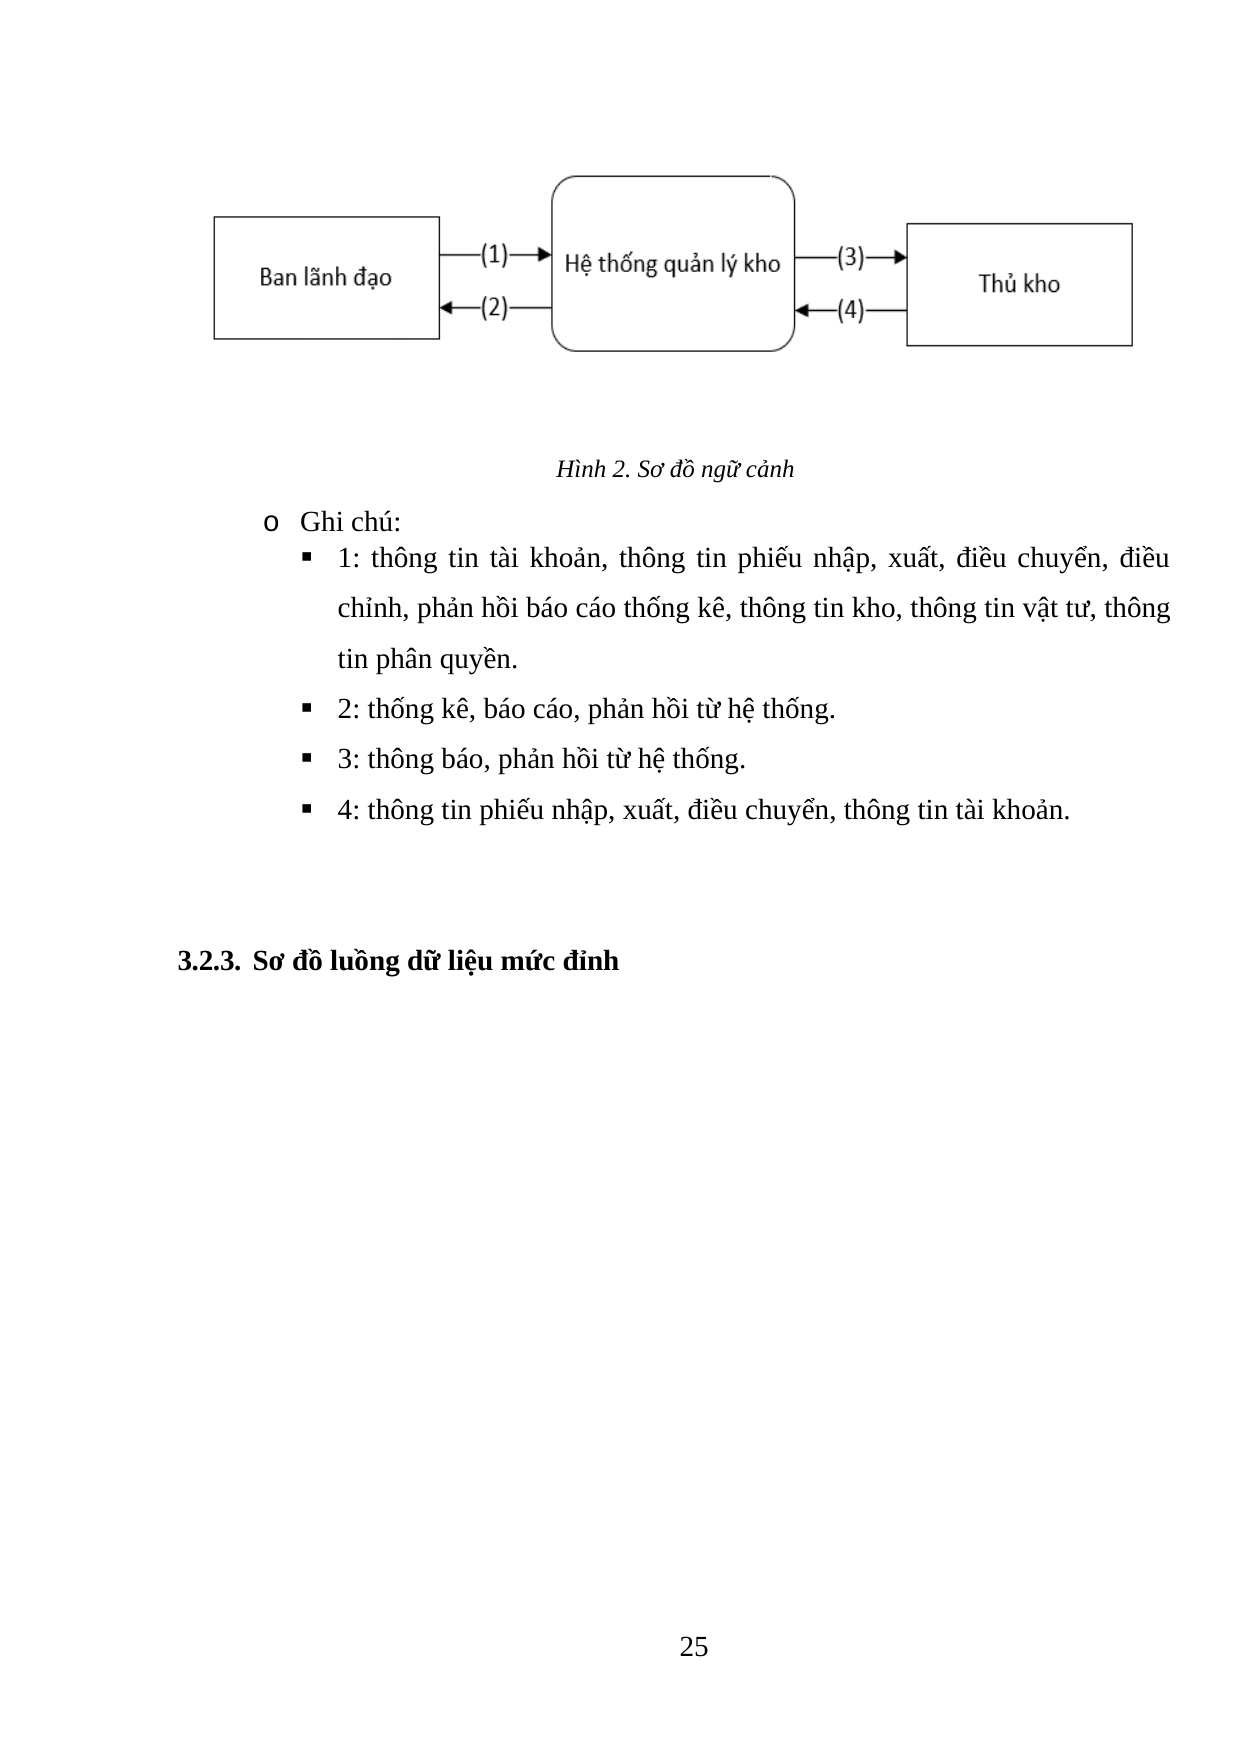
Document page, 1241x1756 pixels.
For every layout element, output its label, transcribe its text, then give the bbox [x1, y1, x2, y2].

list Ghi chú: [262, 504, 1201, 540]
list 3: thông báo, phản hồi từ hệ thống. [300, 742, 1171, 775]
list 1: thông tin tài khoản, thông tin phiếu nhập, xuất, điều chuyển, điều chỉnh, phản hồi báo cáo thống kê, thông tin kho, thông tin vật tư, thông tin phân quyền. [300, 540, 1171, 674]
list Sơ đồ luồng dữ liệu mức đỉnh [177, 943, 1153, 977]
text Hình 2. Sơ đồ ngữ cảnh [150, 454, 1201, 483]
list 4: thông tin phiếu nhập, xuất, điều chuyển, thông tin tài khoản. [300, 792, 1171, 826]
list 2: thống kê, báo cáo, phản hồi từ hệ thống. [300, 691, 1171, 725]
picture [150, 108, 1183, 455]
